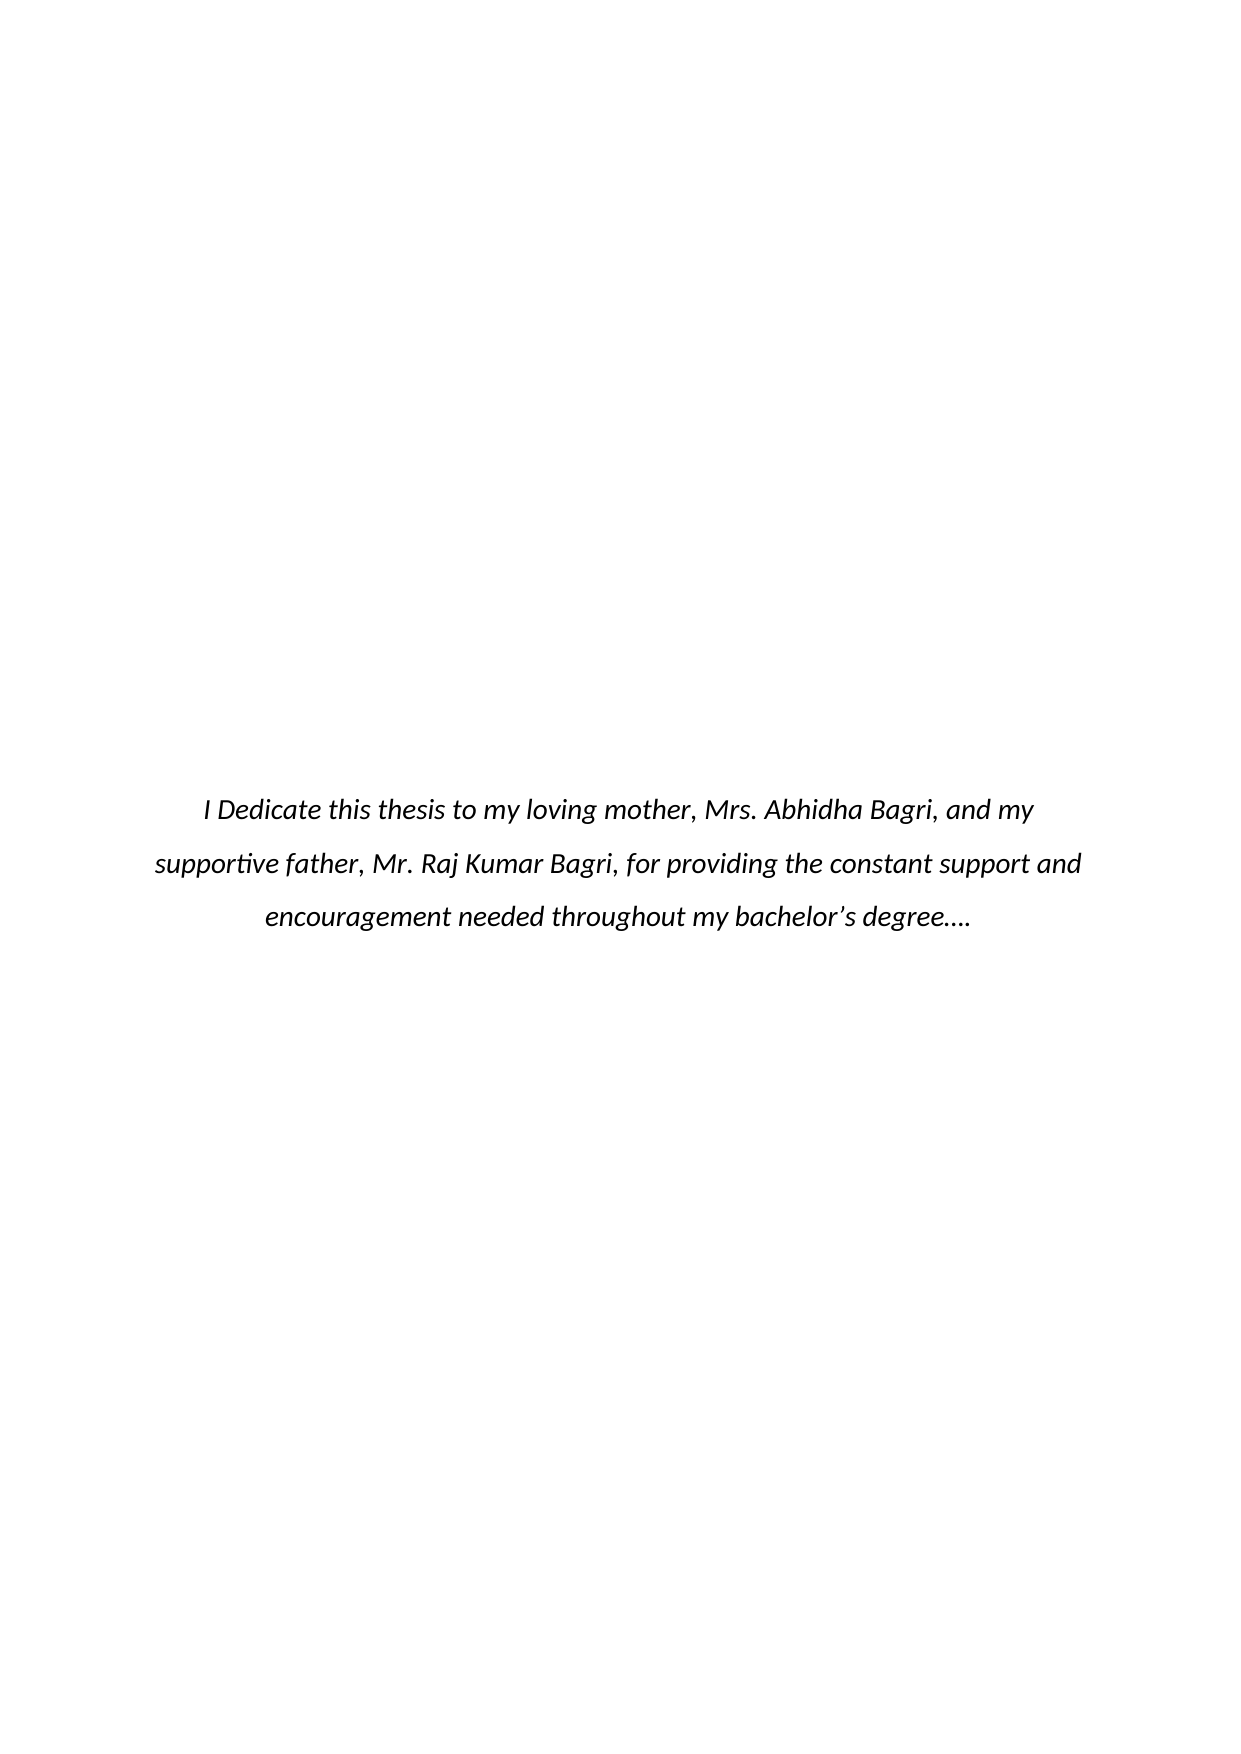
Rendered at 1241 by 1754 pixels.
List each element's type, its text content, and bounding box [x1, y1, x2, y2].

text I Dedicate this thesis to my loving mother, Mrs. Abhidha Bagri, and my supportive father, Mr. Raj Kumar Bagri, for providing the constant support and encouragement needed throughout my bachelor’s degree…. [150, 791, 1090, 934]
